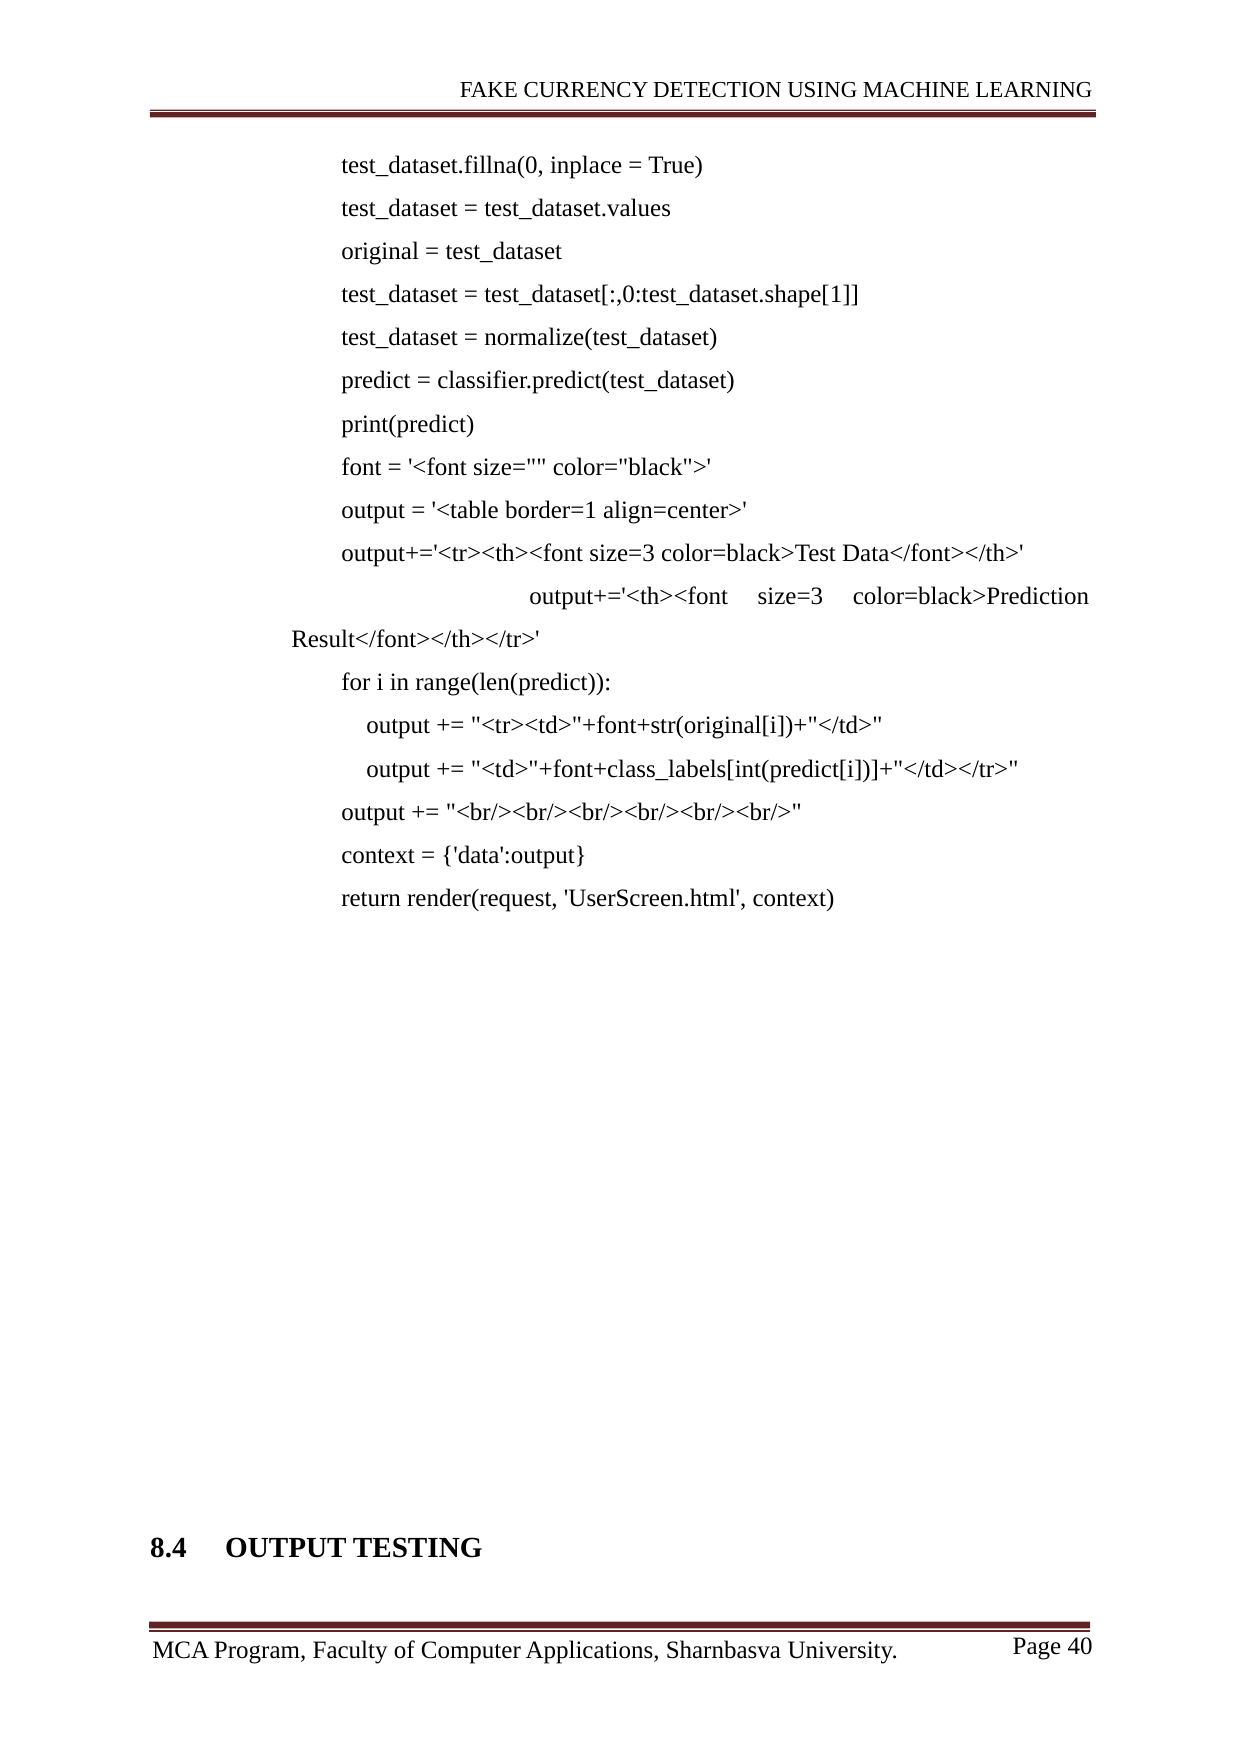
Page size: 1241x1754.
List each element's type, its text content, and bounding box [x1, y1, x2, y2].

list context = {'data':output} [291, 840, 1090, 869]
list for i in range(len(predict)): [291, 667, 1090, 696]
list return render(request, 'UserScreen.html', context) [291, 883, 1090, 912]
list OUTPUT TESTING [150, 1530, 1090, 1563]
list predict = classifier.predict(test_dataset) [291, 366, 1090, 394]
list output+='<tr><th><font size=3 color=black>Test Data</font></th>' [291, 538, 1090, 567]
list test_dataset.fillna(0, inplace = True) [291, 150, 1090, 179]
list output+='<th><font size=3 color=black>Prediction Result</font></th></tr>' [291, 581, 1090, 653]
list original = test_dataset [291, 236, 1090, 265]
list output = '<table border=1 align=center>' [291, 495, 1090, 524]
list test_dataset = normalize(test_dataset) [291, 322, 1090, 351]
list print(predict) [291, 409, 1090, 437]
list output += "<td>"+font+class_labels[int(predict[i])]+"</td></tr>" [291, 754, 1090, 782]
list test_dataset = test_dataset[:,0:test_dataset.shape[1]] [291, 279, 1090, 308]
list output += "<br/><br/><br/><br/><br/><br/>" [291, 797, 1090, 826]
list test_dataset = test_dataset.values [291, 193, 1090, 222]
list output += "<tr><td>"+font+str(original[i])+"</td>" [291, 711, 1090, 739]
list font = '<font size="" color="black">' [291, 452, 1090, 481]
